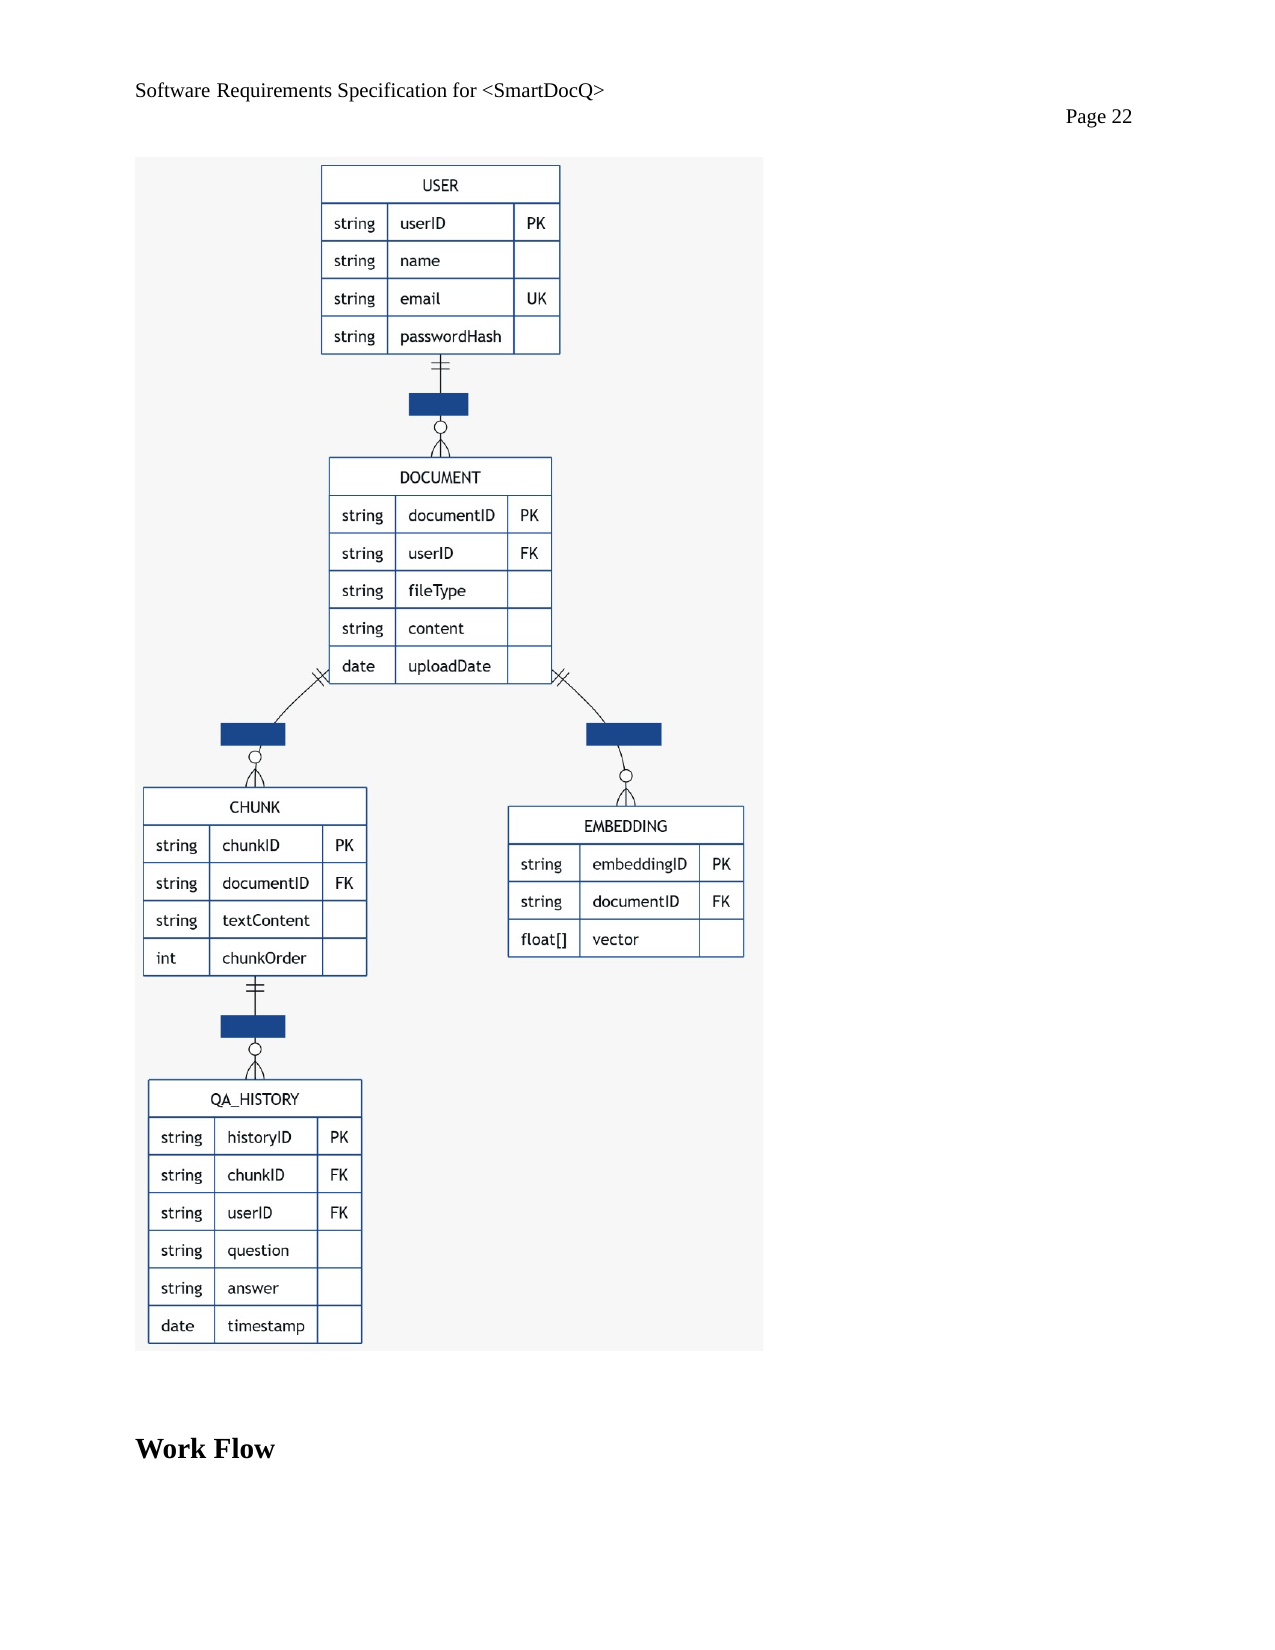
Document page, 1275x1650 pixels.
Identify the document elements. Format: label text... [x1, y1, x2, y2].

picture [135, 157, 764, 1351]
text Work Flow [135, 1431, 1137, 1465]
